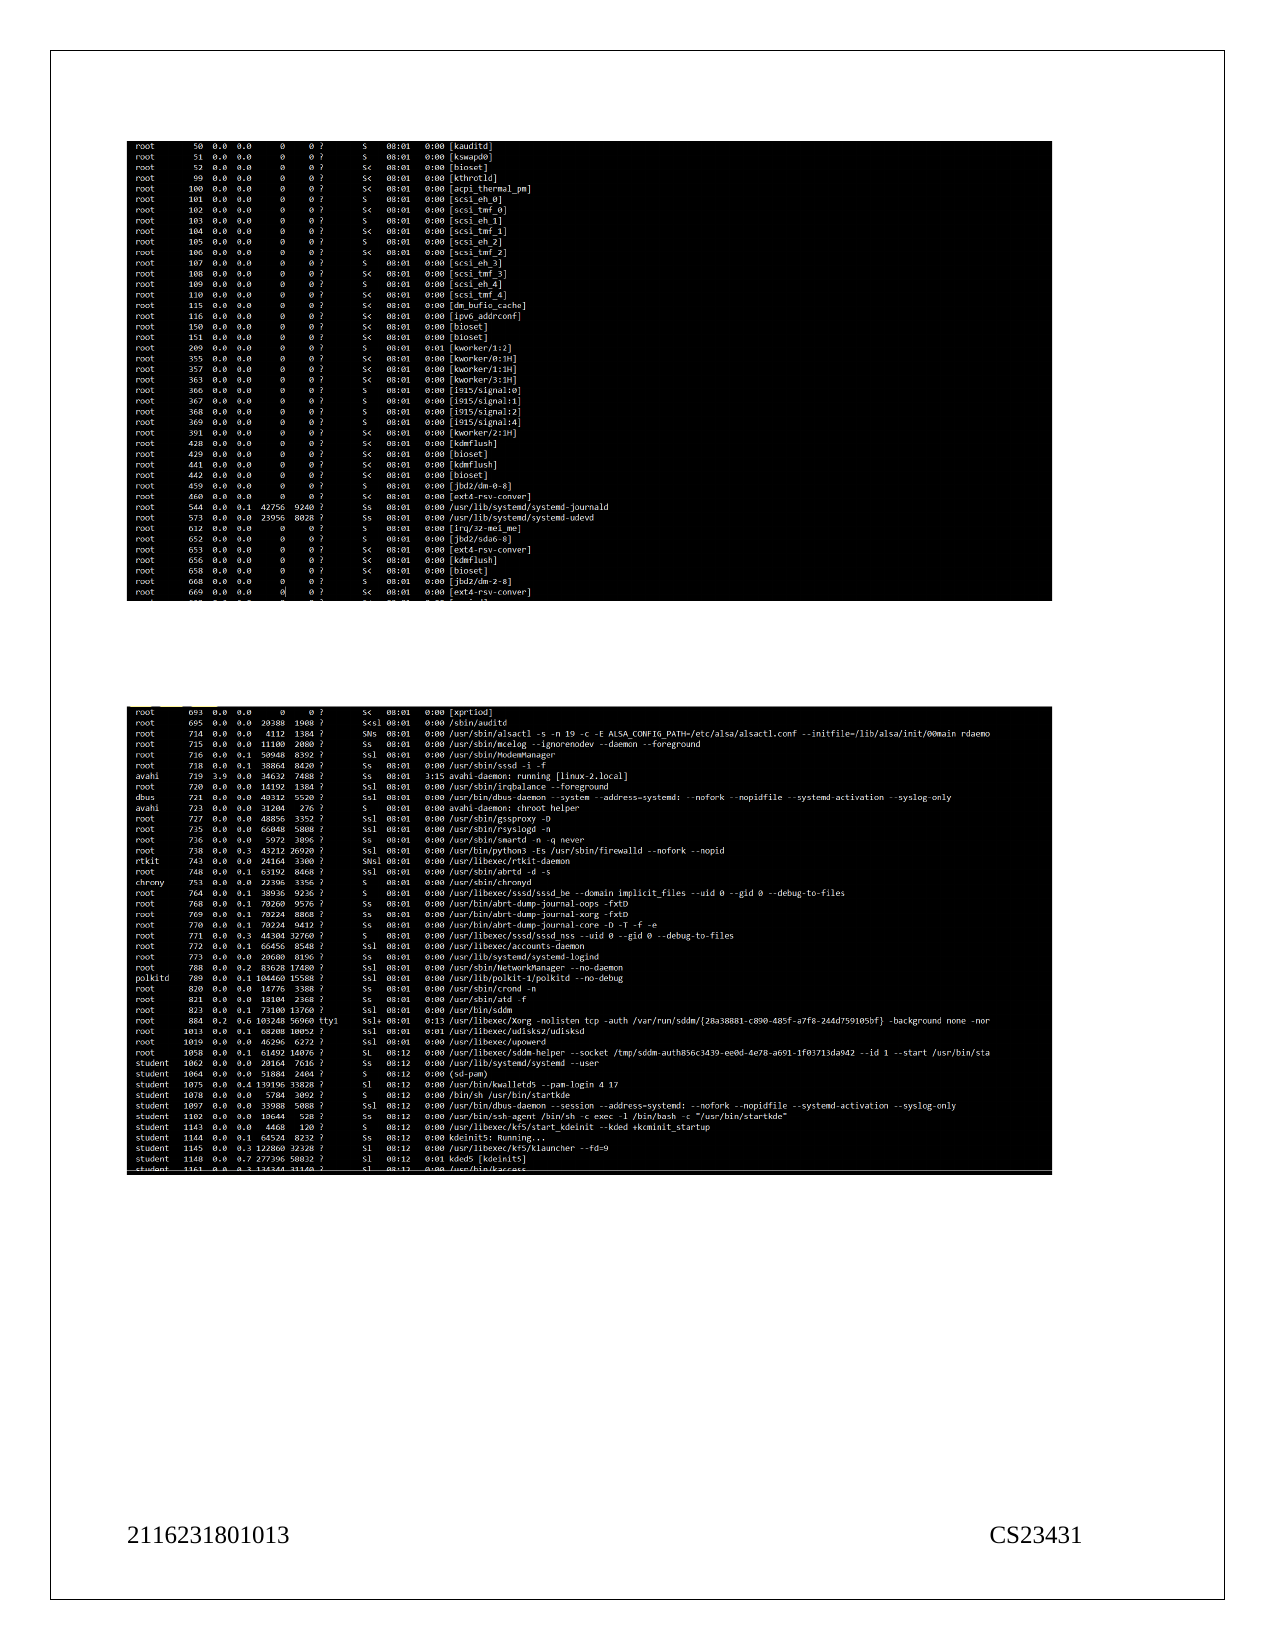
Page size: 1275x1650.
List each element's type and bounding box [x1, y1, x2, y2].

picture [126, 141, 1053, 601]
picture [126, 706, 1053, 1175]
